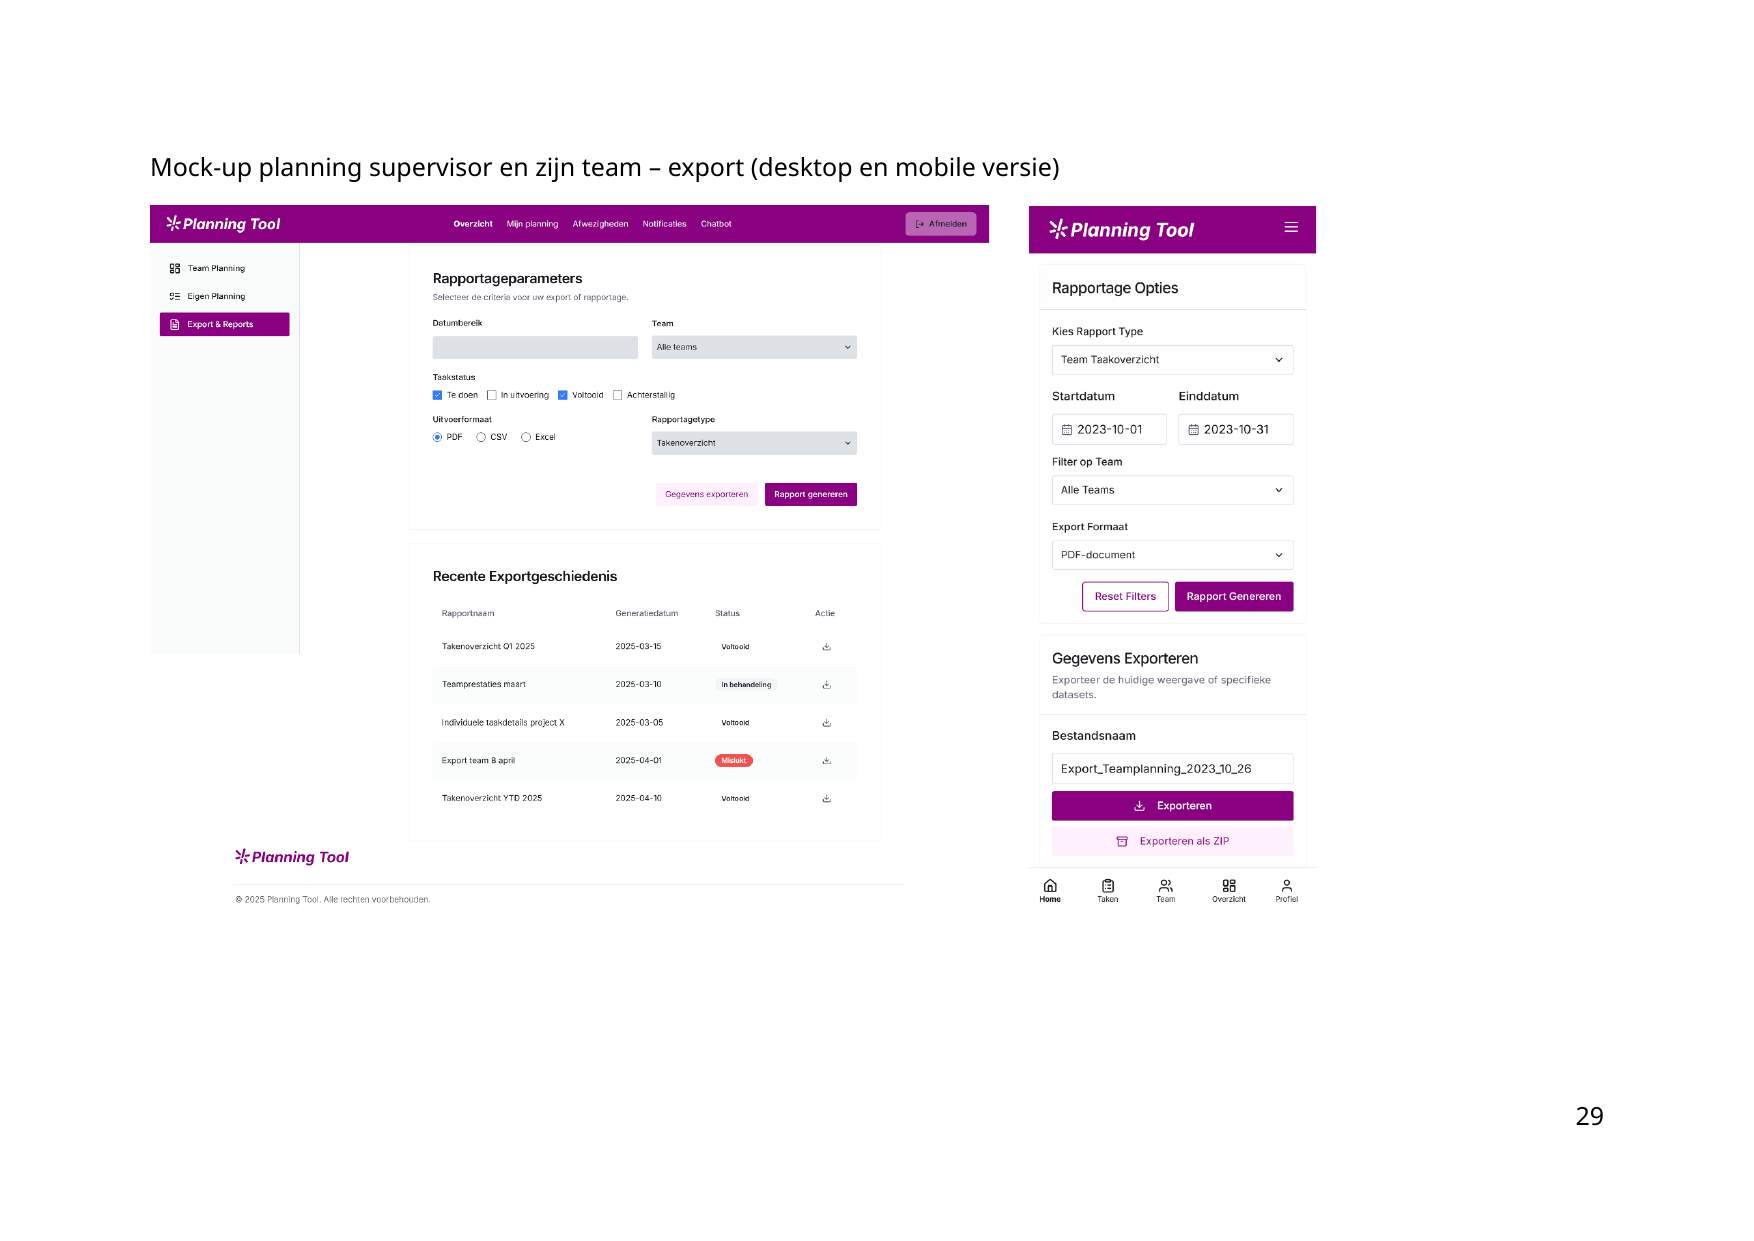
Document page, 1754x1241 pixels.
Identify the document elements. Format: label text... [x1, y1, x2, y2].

picture [150, 205, 990, 915]
picture [1028, 205, 1317, 915]
text Mock-up planning supervisor en zijn team – export (desktop en mobile versie) [150, 150, 1604, 184]
